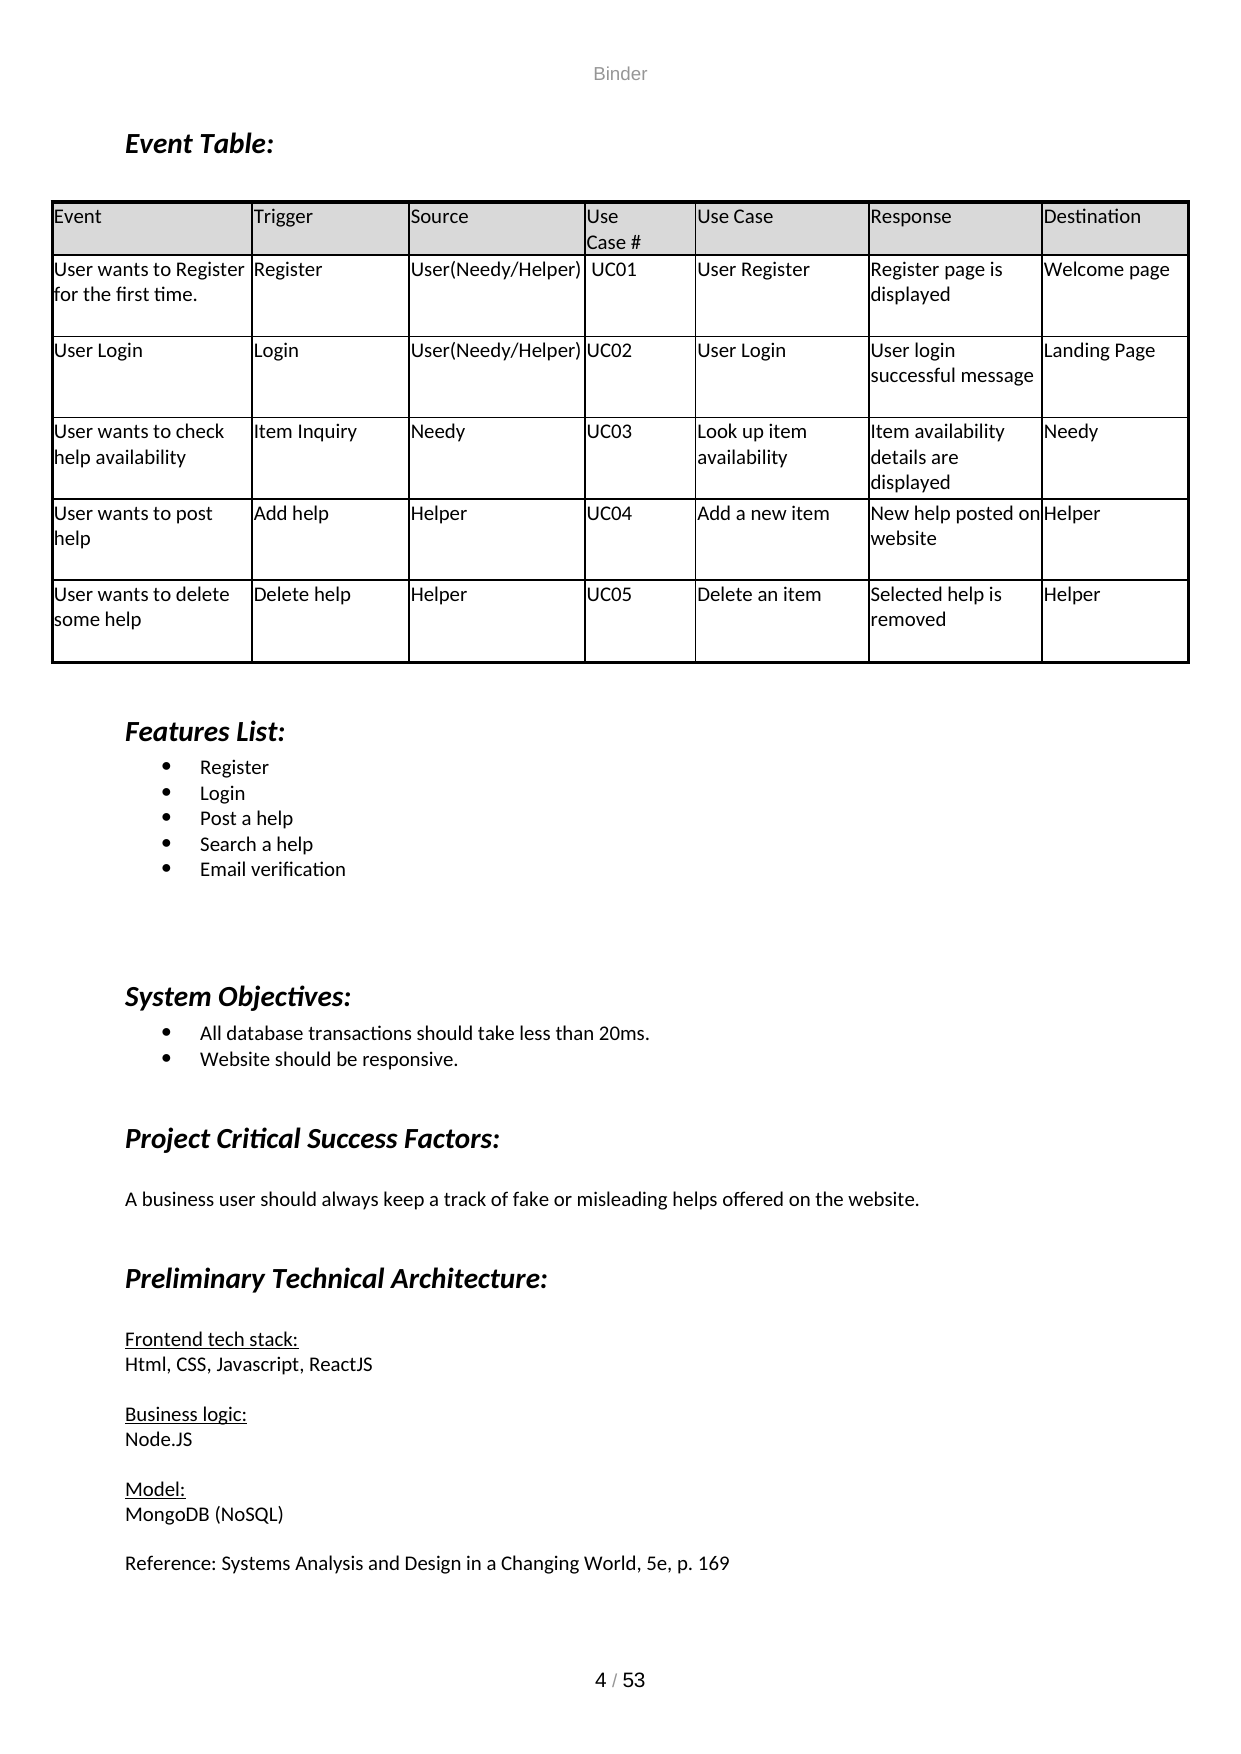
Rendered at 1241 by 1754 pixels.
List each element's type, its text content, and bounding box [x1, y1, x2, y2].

table_cell UC04 [586, 500, 695, 579]
text Node.JS [125, 1426, 1115, 1452]
list All database transactions should take less than 20ms. [162, 1020, 1115, 1046]
text Reference: Systems Analysis and Design in a Changing World, 5e, p. 169 [125, 1551, 1115, 1600]
table_header Event [54, 204, 251, 254]
table_cell Selected help is removed [870, 581, 1041, 661]
table_cell Delete an item [696, 581, 868, 661]
list Post a help [162, 805, 1115, 831]
table_cell UC03 [586, 418, 695, 498]
table_cell Needy [1043, 418, 1187, 498]
text A business user should always keep a track of fake or misleading helps offered on the website. [125, 1162, 1115, 1235]
table_cell Register page is displayed [870, 256, 1041, 336]
list Website should be responsive. [162, 1046, 1115, 1095]
table_cell User wants to check help availability [54, 418, 251, 498]
table_cell Item Inquiry [253, 418, 408, 498]
table_header Source [410, 204, 584, 254]
table_cell Landing Page [1043, 337, 1187, 417]
text Frontend tech stack: [125, 1302, 1115, 1352]
subtitle Features List: [125, 713, 1115, 748]
table_cell User(Needy/Helper) [410, 256, 584, 336]
table_cell User wants to Register for the first time. [54, 256, 251, 336]
table_cell New help posted on website [870, 500, 1041, 579]
list Register [162, 754, 1115, 780]
table_cell UC02 [586, 337, 695, 417]
list Email verification [162, 856, 1115, 906]
table_cell User Register [696, 256, 868, 336]
text Html, CSS, Javascript, ReactJS [125, 1352, 1115, 1377]
table_cell Helper [410, 581, 584, 661]
table_cell User Login [54, 337, 251, 417]
table_cell UC05 [586, 581, 695, 661]
table_cell Needy [410, 418, 584, 498]
list Login [162, 780, 1115, 805]
table_cell User wants to post help [54, 500, 251, 579]
table_cell Login [253, 337, 408, 417]
text Model: [125, 1476, 1115, 1501]
subtitle Preliminary Technical Architecture: [125, 1260, 1115, 1296]
table_cell UC01 [586, 256, 695, 336]
table_header Trigger [253, 204, 408, 254]
table_cell User(Needy/Helper) [410, 337, 584, 417]
table_cell Register [253, 256, 408, 336]
table_cell Helper [1043, 500, 1187, 579]
table_header Destination [1043, 204, 1187, 254]
table_cell User login successful message [870, 337, 1041, 417]
table_cell Welcome page [1043, 256, 1187, 336]
table_header Response [870, 204, 1041, 254]
table_cell Helper [410, 500, 584, 579]
text Business logic: [125, 1401, 1115, 1426]
table_cell User Login [696, 337, 868, 417]
text MongoDB (NoSQL) [125, 1501, 1115, 1527]
table_cell Item availability details are displayed [870, 418, 1041, 498]
table_header Use Case # [586, 204, 695, 254]
list Search a help [162, 831, 1115, 856]
table_header Use Case [696, 204, 868, 254]
subtitle Event Table: [125, 125, 1115, 194]
table_cell User wants to delete some help [54, 581, 251, 661]
table_cell Add help [253, 500, 408, 579]
table_cell Helper [1043, 581, 1187, 661]
table_cell Add a new item [696, 500, 868, 579]
subtitle Project Critical Success Factors: [125, 1120, 1115, 1156]
table_cell Delete help [253, 581, 408, 661]
subtitle System Objectives: [125, 978, 1115, 1014]
table_cell Look up item availability [696, 418, 868, 498]
